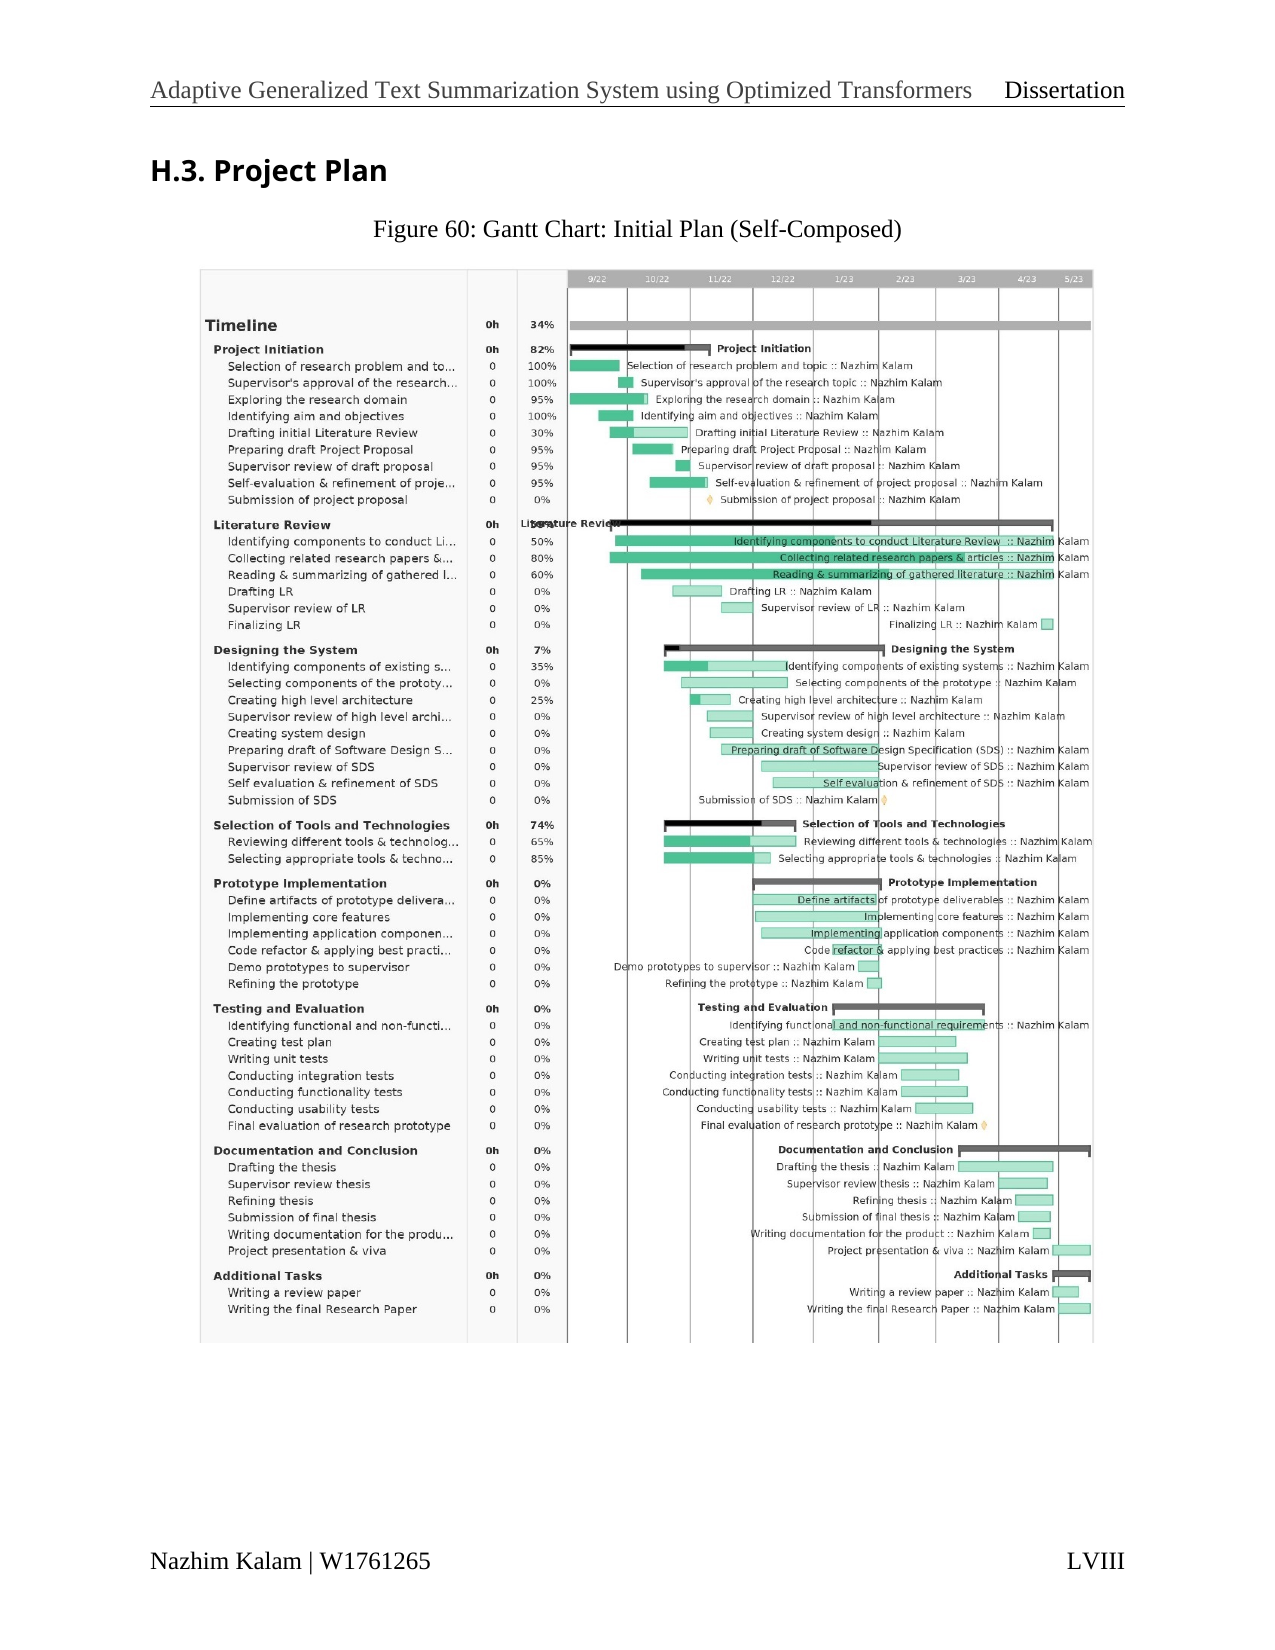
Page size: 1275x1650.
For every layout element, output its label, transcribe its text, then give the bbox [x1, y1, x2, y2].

picture [150, 259, 1143, 1343]
subtitle H.3. Project Plan [150, 150, 1125, 190]
text Figure 60: Gantt Chart: Initial Plan (Self-Composed) [150, 214, 1125, 242]
